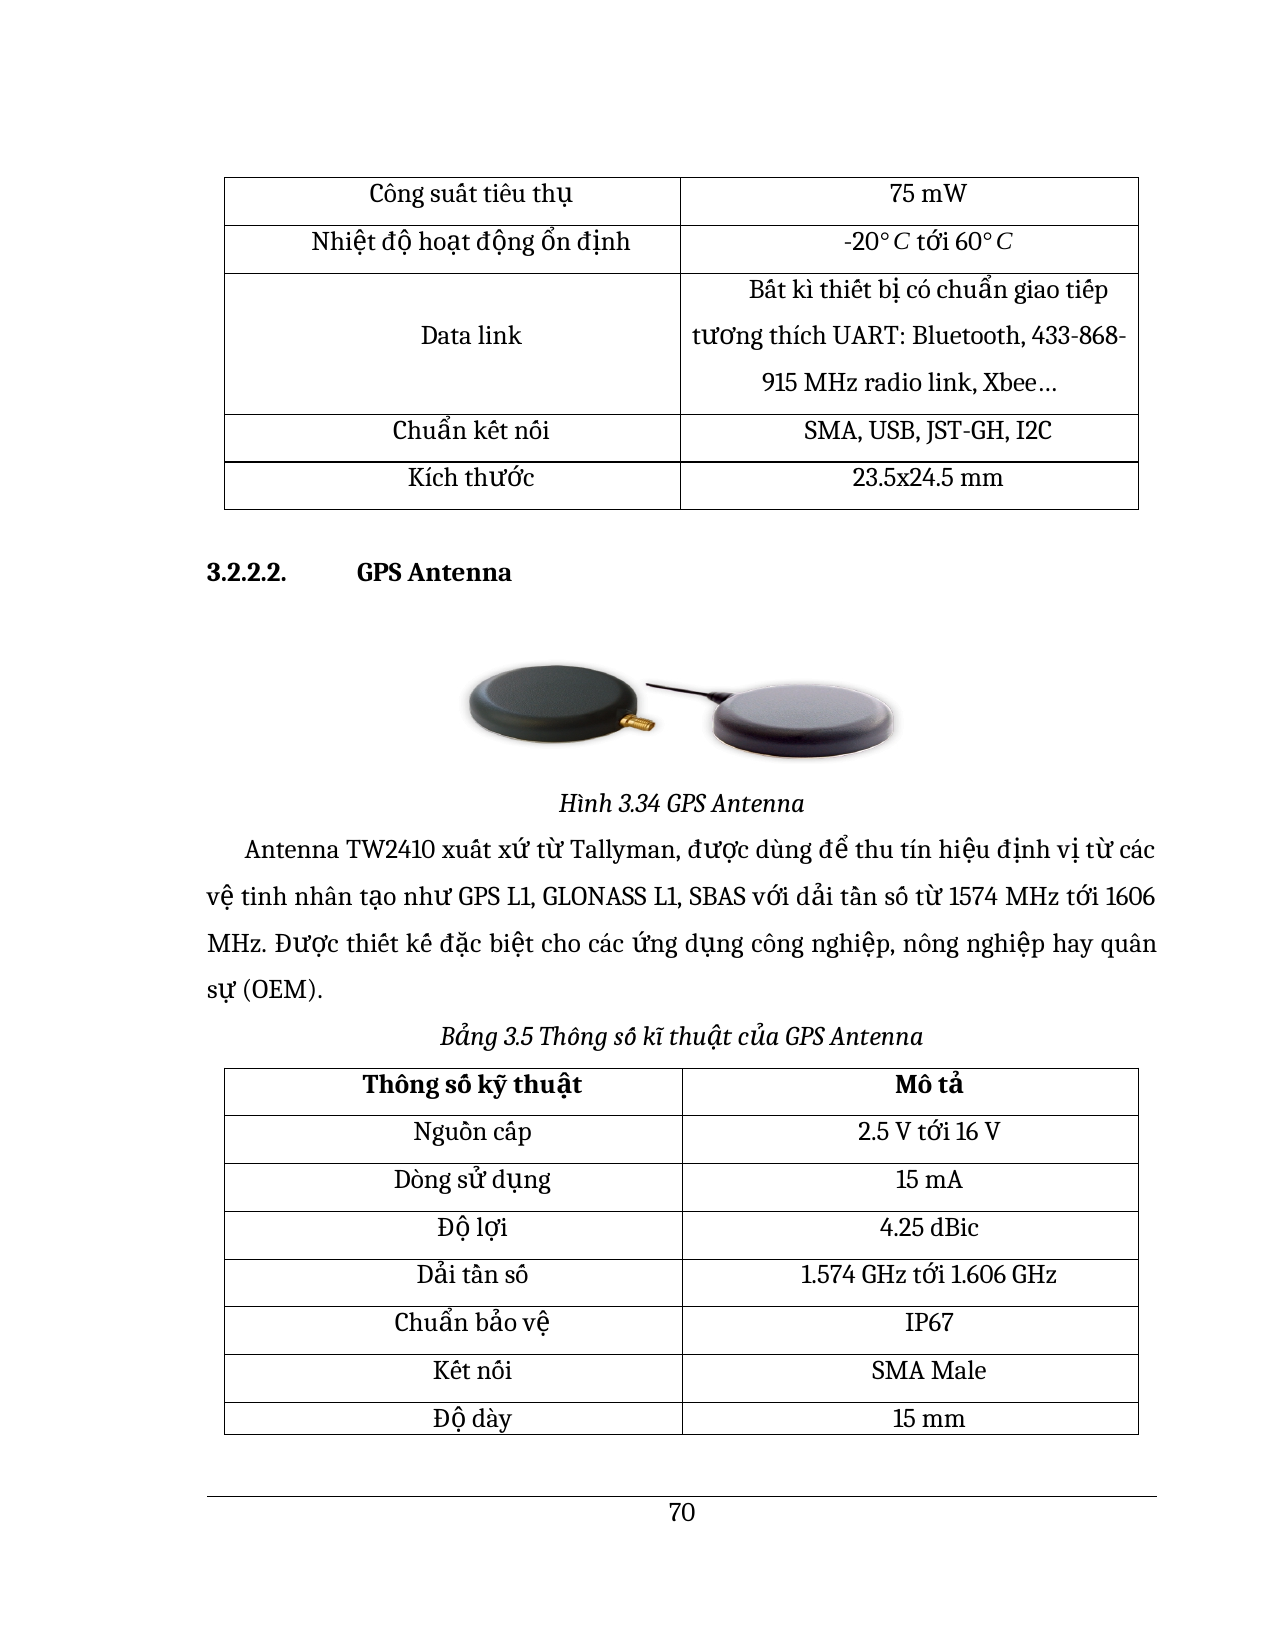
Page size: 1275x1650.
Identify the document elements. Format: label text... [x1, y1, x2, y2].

table_cell Độ lợi [225, 1212, 682, 1258]
table_cell 23.5x24.5 mm [681, 463, 1138, 509]
table_cell Nhiệt độ hoạt động ổn định [225, 226, 680, 273]
table_cell -20 tới 60 [681, 226, 1138, 273]
table_cell Công suất tiêu thụ [225, 178, 680, 225]
table_cell IP67 [683, 1307, 1138, 1354]
text Antenna TW2410 xuất xứ từ Tallyman, được dùng để thu tín hiệu định vị từ các vệ tinh nhân tạo như GPS L1, GLONASS L1, SBAS với dải tần số từ 1574 MHz tới 1606 MHz. Được thiết kế đặc biệt cho các ứng dụng công nghiệp, nông nghiệp hay quân sự (OEM). [207, 834, 1157, 1005]
table_cell Chuẩn kết nối [225, 415, 680, 461]
table_cell 15 mm [683, 1403, 1138, 1434]
table_cell Bất kì thiết bị có chuẩn giao tiếp tương thích UART: Bluetooth, 433-868-915 MHz radio link, Xbee… [681, 274, 1138, 414]
table_cell Nguồn cấp [225, 1116, 682, 1163]
table_cell SMA Male [683, 1355, 1138, 1402]
table_cell 2.5 V tới 16 V [683, 1116, 1138, 1163]
table_cell 4.25 dBic [683, 1212, 1138, 1258]
table_cell Data link [225, 274, 680, 414]
table_cell Dòng sử dụng [225, 1164, 682, 1211]
table_cell 15 mA [683, 1164, 1138, 1211]
subtitle GPS Antenna [207, 557, 1157, 588]
picture [456, 650, 907, 773]
table_cell Độ dày [225, 1403, 682, 1434]
table_cell Kích thước [225, 463, 680, 509]
table_cell 1.574 GHz tới 1.606 GHz [683, 1260, 1138, 1306]
table_cell Dải tần số [225, 1260, 682, 1306]
table_header Thông số kỹ thuật [225, 1069, 682, 1115]
table_cell Kết nối [225, 1355, 682, 1402]
table_cell 75 mW [681, 178, 1138, 225]
table_header Mô tả [683, 1069, 1138, 1115]
table_cell Chuẩn bảo vệ [225, 1307, 682, 1354]
table_cell SMA, USB, JST-GH, I2C [681, 415, 1138, 461]
